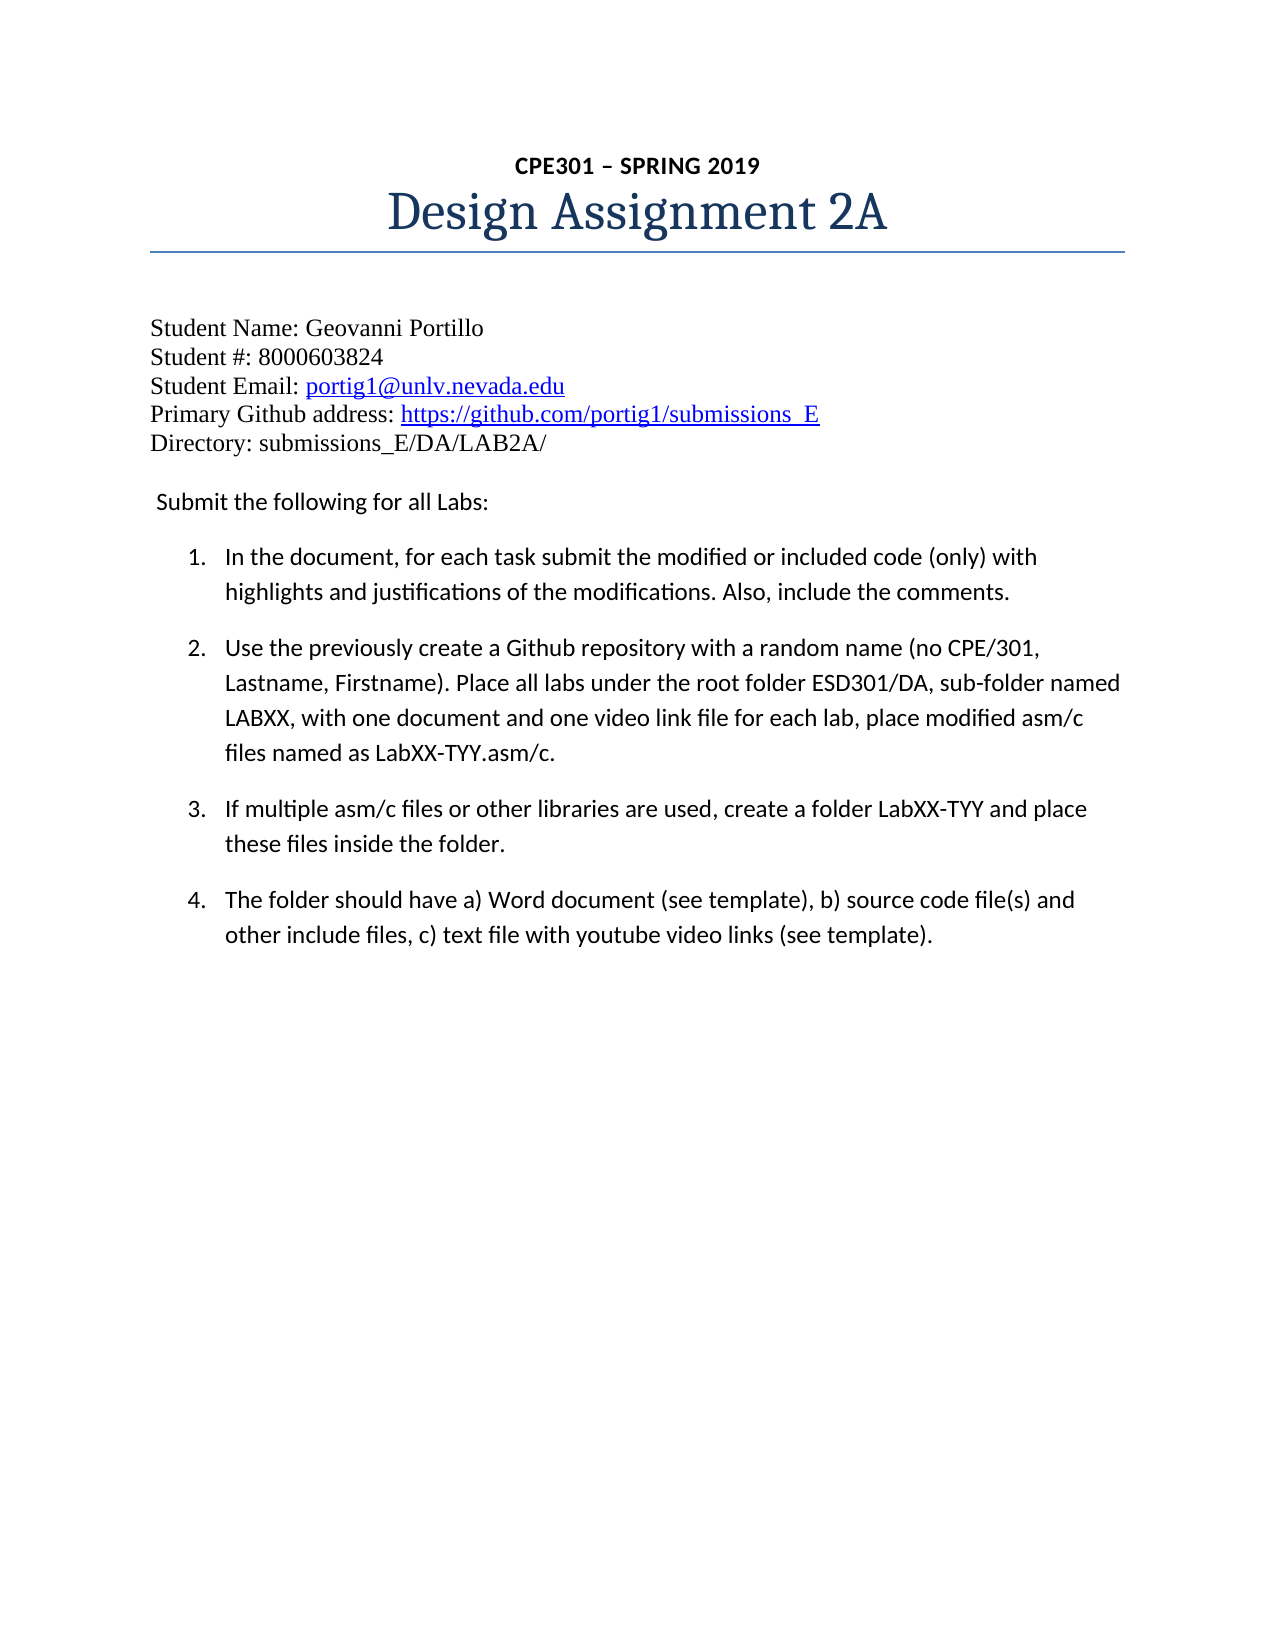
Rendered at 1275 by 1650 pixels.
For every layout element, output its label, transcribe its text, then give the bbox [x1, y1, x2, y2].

text Submit the following for all Labs: [150, 486, 1125, 516]
text Student Name: Geovanni Portillo [150, 313, 1125, 342]
list Use the previously create a Github repository with a random name (no CPE/301, Lastname, Firstname). Place all labs under the root folder ESD301/DA, sub-folder named LABXX, with one document and one video link file for each lab, place modified asm/c files named as LabXX-TYY.asm/c. [187, 632, 1125, 768]
list In the document, for each task submit the modified or included code (only) with highlights and justifications of the modifications. Also, include the comments. [187, 542, 1125, 607]
text Student Email: portig1@unlv.nevada.edu [150, 371, 1125, 399]
list If multiple asm/c files or other libraries are used, create a folder LabXX-TYY and place these files inside the folder. [187, 793, 1125, 859]
title Design Assignment 2A [150, 181, 1125, 251]
list The folder should have a) Word document (see template), b) source code file(s) and other include files, c) text file with youtube video links (see template). [187, 884, 1125, 949]
text Student #: 8000603824 [150, 342, 1125, 371]
text CPE301 – SPRING 2019 [150, 150, 1125, 181]
text Directory: submissions_E/DA/LAB2A/ [150, 428, 1125, 457]
text Primary Github address: https://github.com/portig1/submissions_E [150, 399, 1125, 428]
